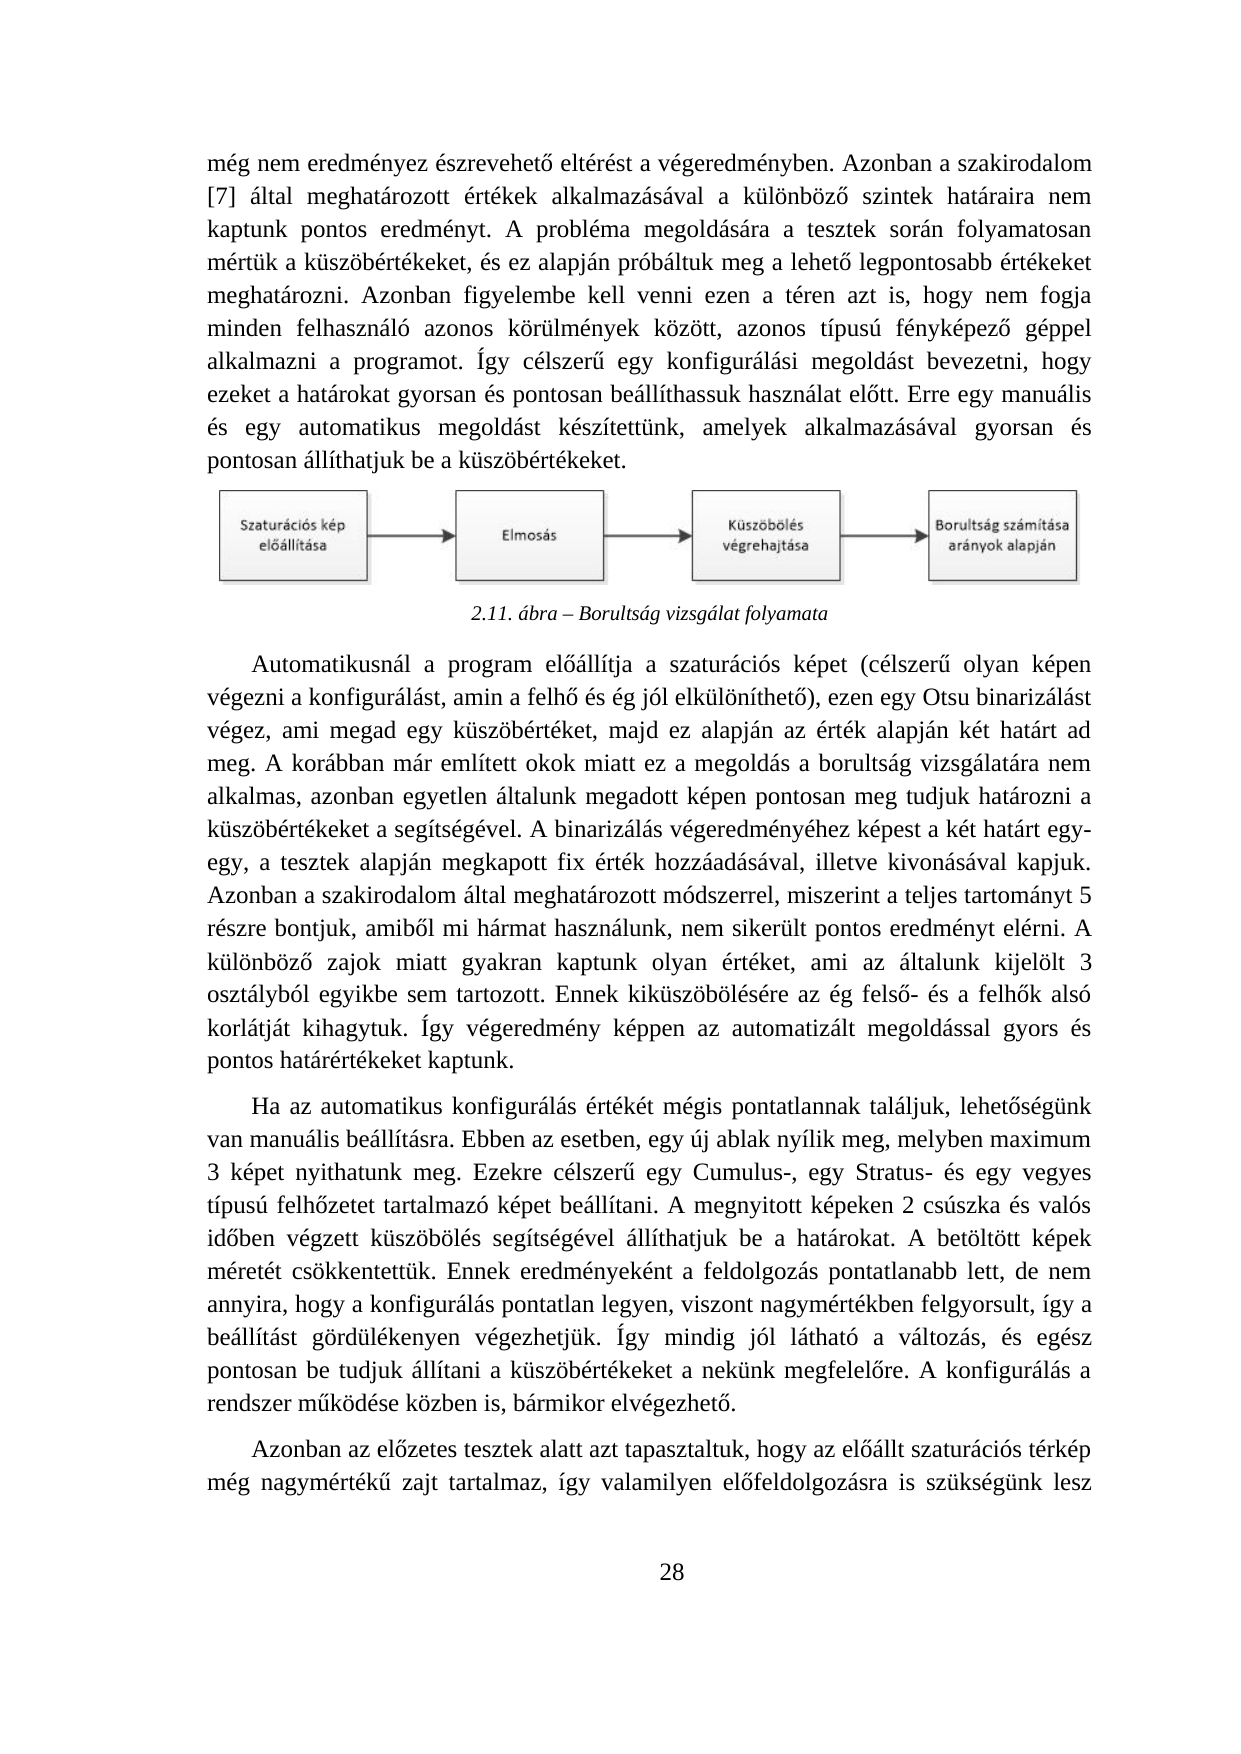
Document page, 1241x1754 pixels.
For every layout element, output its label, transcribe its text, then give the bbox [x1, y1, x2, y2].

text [207, 1434, 1092, 1496]
picture [219, 490, 1081, 585]
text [207, 148, 1092, 474]
text Ha az automatikus konfigurálás értékét mégis pontatlannak találjuk, lehetőségünk van manuális beállításra. Ebben az esetben, egy új ablak nyílik meg, melyben maximum 3 képet nyithatunk meg. Ezekre célszerű egy Cumulus-, egy Stratus- és egy vegyes típusú felhőzetet tartalmazó képet beállítani. A megnyitott képeken 2 csúszka és valós időben végzett küszöbölés segítségével állíthatjuk be a határokat. A betöltött képek méretét csökkentettük. Ennek eredményeként a feldolgozás pontatlanabb lett, de nem annyira, hogy a konfigurálás pontatlan legyen, viszont nagymértékben felgyorsult, így a beállítást gördülékenyen végezhetjük. Így mindig jól látható a változás, és egész pontosan be tudjuk állítani a küszöbértékeket a nekünk megfelelőre. A konfigurálás a rendszer működése közben is, bármikor elvégezhető. [207, 1091, 1092, 1417]
text Automatikusnál a program előállítja a szaturációs képet (célszerű olyan képen végezni a konfigurálást, amin a felhő és ég jól elkülöníthető), ezen egy Otsu binarizálást végez, ami megad egy küszöbértéket, majd ez alapján az érték alapján két határt ad meg. A korábban már említett okok miatt ez a megoldás a borultság vizsgálatára nem alkalmas, azonban egyetlen általunk megadott képen pontosan meg tudjuk határozni a küszöbértékeket a segítségével. A binarizálás végeredményéhez képest a két határt egy-egy, a tesztek alapján megkapott fix érték hozzáadásával, illetve kivonásával kapjuk. Azonban a szakirodalom által meghatározott módszerrel, miszerint a teljes tartományt 5 részre bontjuk, amiből mi hármat használunk, nem sikerült pontos eredményt elérni. A különböző zajok miatt gyakran kaptunk olyan értéket, ami az általunk kijelölt 3 osztályból egyikbe sem tartozott. Ennek kiküszöbölésére az ég felső- és a felhők alsó korlátját kihagytuk. Így végeredmény képpen az automatizált megoldással gyors és pontos határértékeket kaptunk. [207, 649, 1092, 1074]
